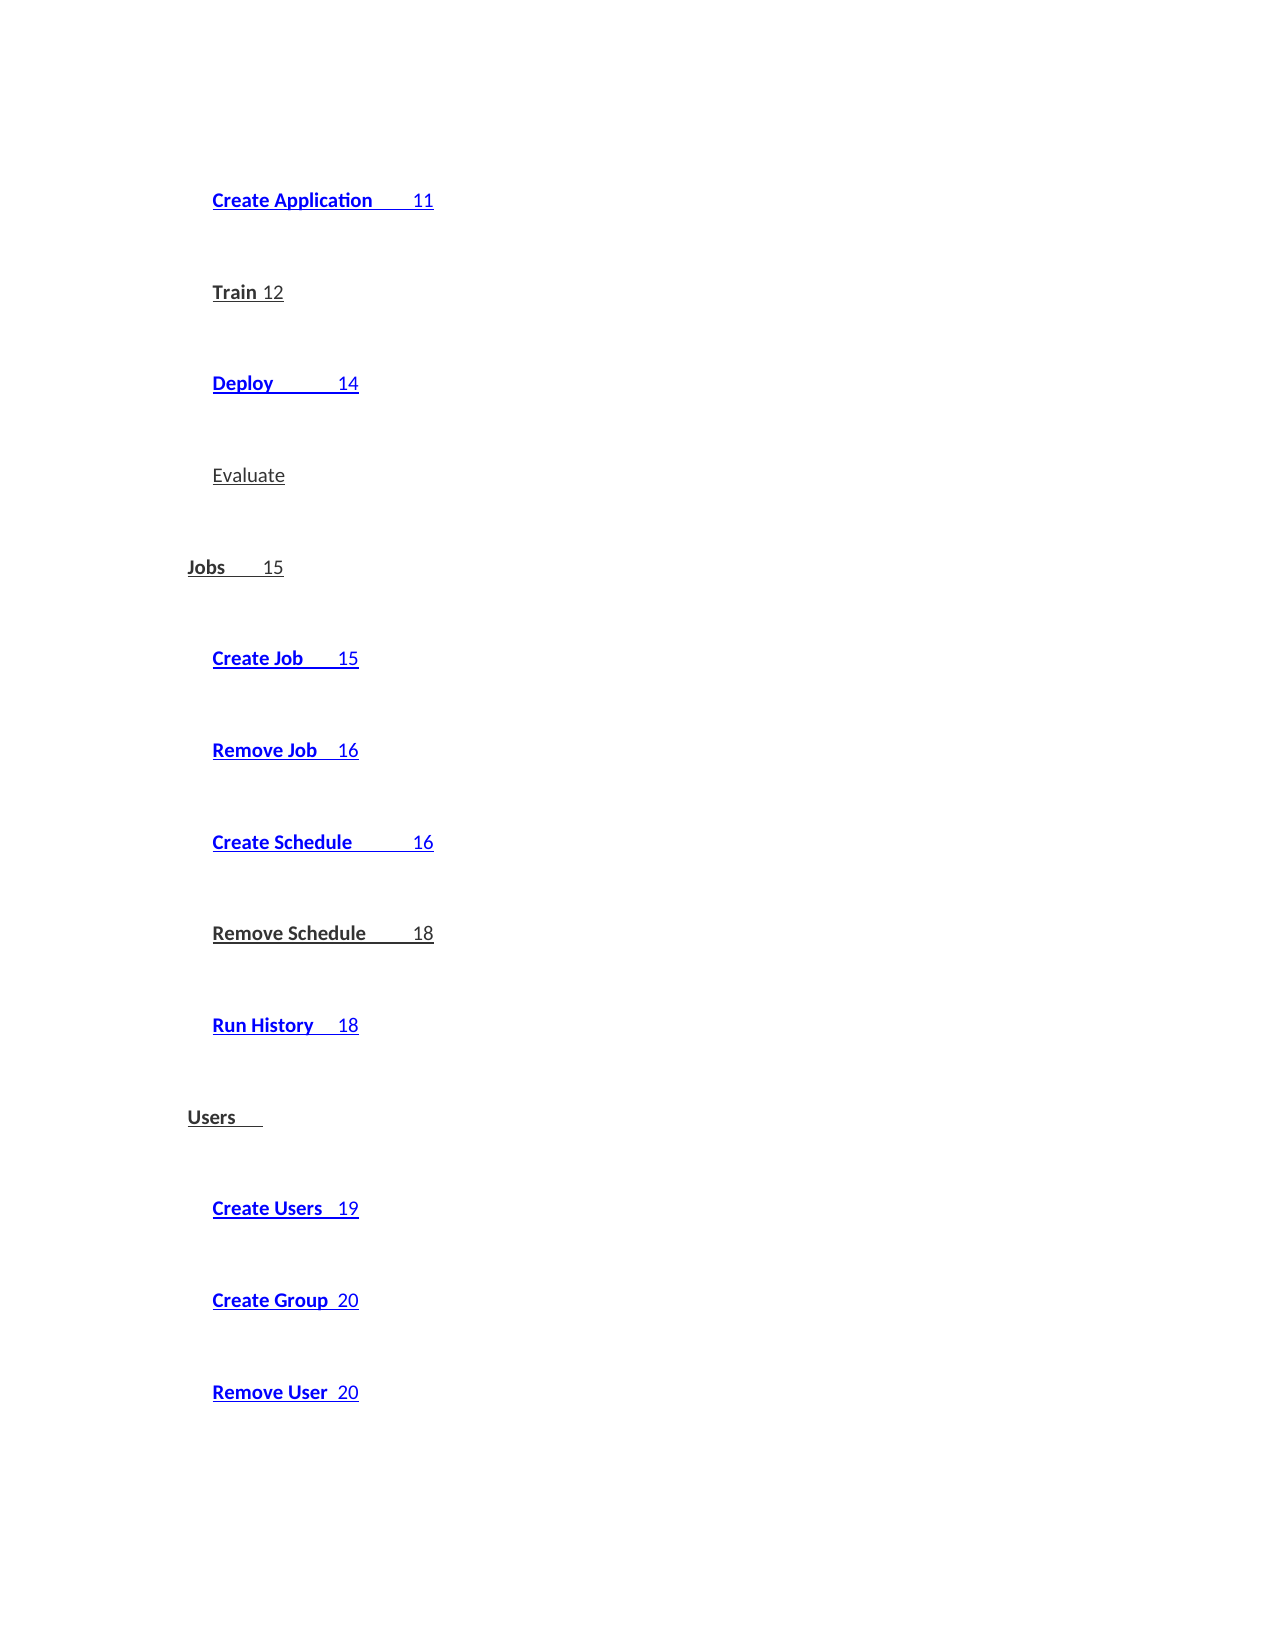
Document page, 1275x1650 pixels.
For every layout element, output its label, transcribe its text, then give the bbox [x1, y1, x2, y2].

text Remove Job 16 [212, 719, 1087, 781]
text Run History 18 [212, 994, 1087, 1056]
text Remove Schedule 18 [212, 902, 1087, 964]
text Jobs 15 [187, 535, 1087, 598]
text Evaluate [212, 444, 1087, 506]
text Create Job 15 [212, 627, 1087, 689]
text Remove User 20 [212, 1360, 1087, 1423]
text Users [187, 1085, 1087, 1148]
text Create Group 20 [212, 1269, 1087, 1331]
text Train 12 [212, 260, 1087, 323]
text Create Application 11 [212, 169, 1087, 231]
text Create Schedule 16 [212, 810, 1087, 873]
text Deploy 14 [212, 352, 1087, 414]
text Create Users 19 [212, 1177, 1087, 1239]
